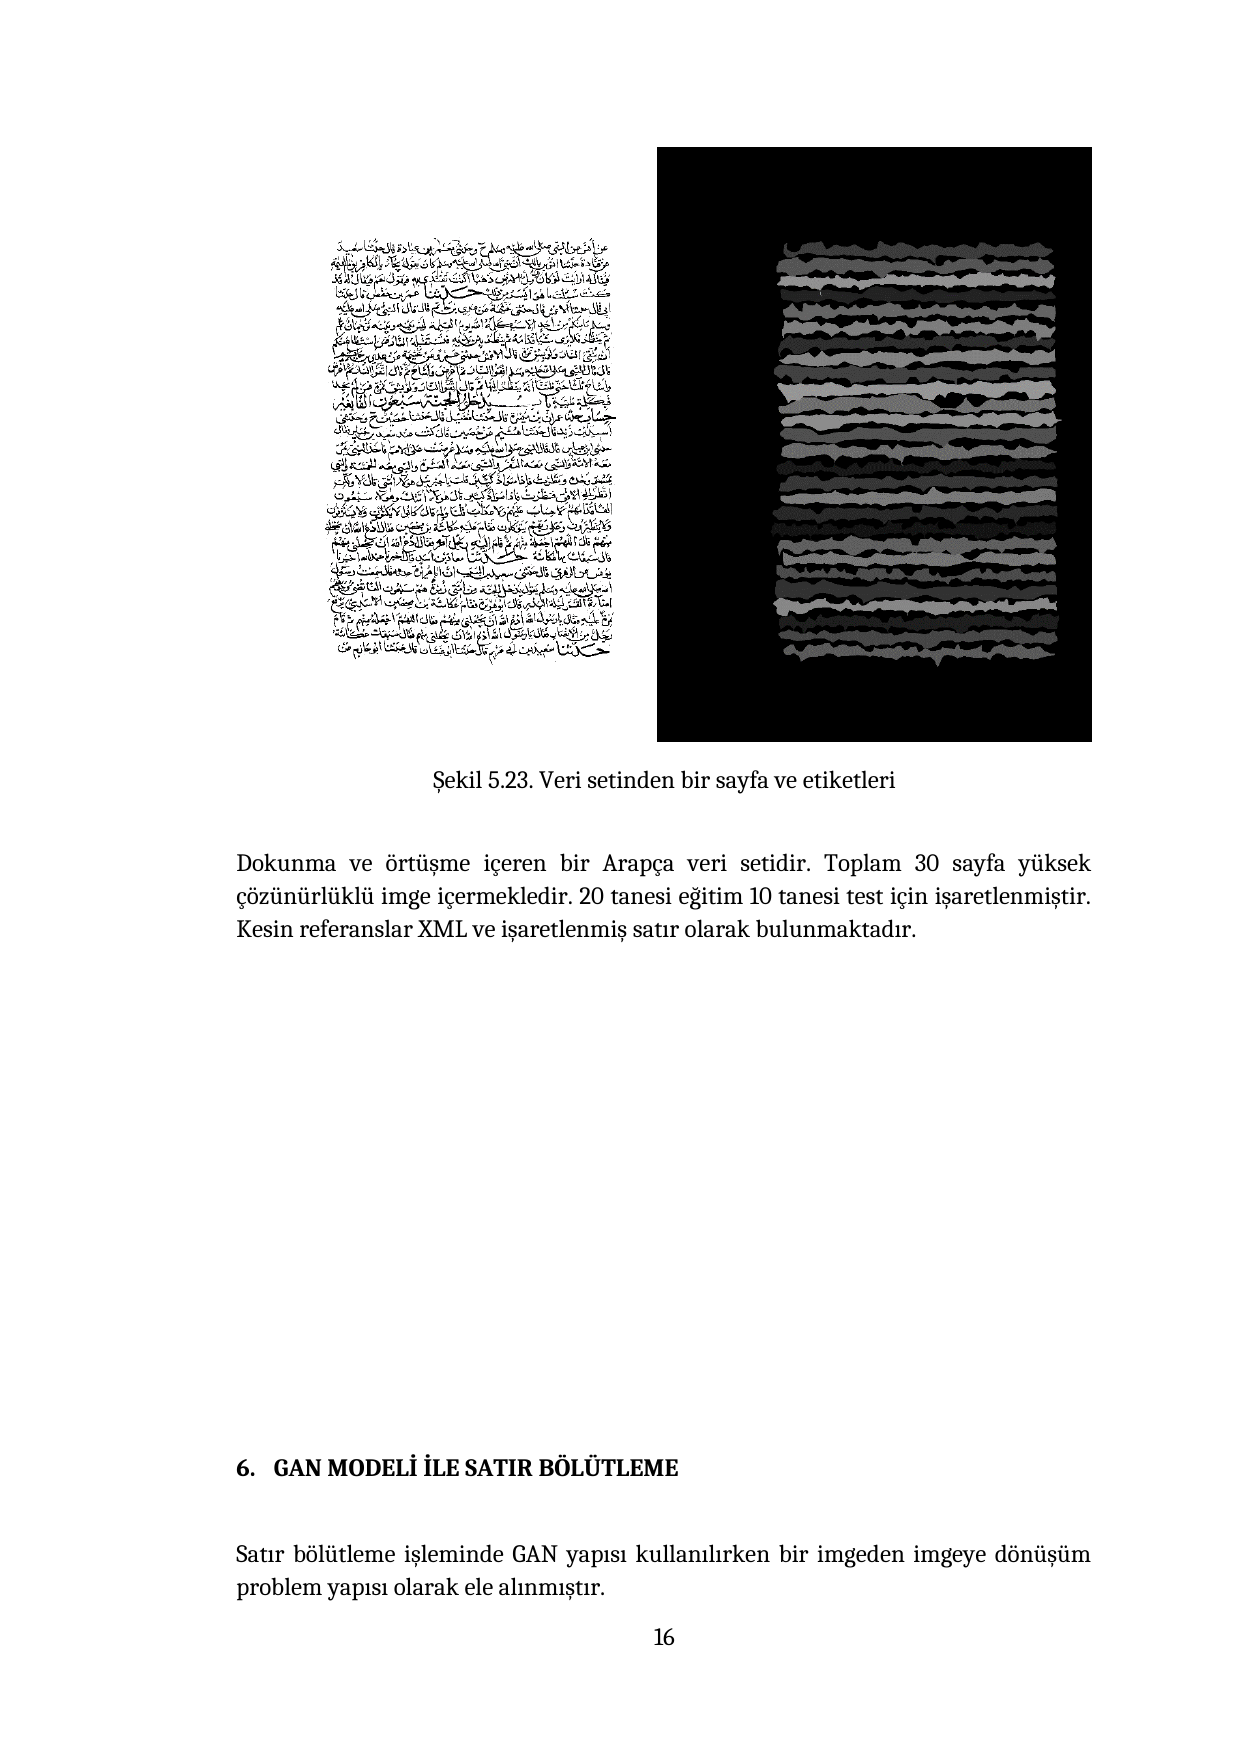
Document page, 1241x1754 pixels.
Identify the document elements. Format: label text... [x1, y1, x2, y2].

text Satır bölütleme işleminde GAN yapısı kullanılırken bir imgeden imgeye dönüşüm problem yapısı olarak ele alınmıştır. [236, 1540, 1092, 1602]
subtitle GAN MODELİ İLE SATIR BÖLÜTLEME [236, 1453, 1092, 1482]
picture [236, 147, 1092, 742]
text Dokunma ve örtüşme içeren bir Arapça veri setidir. Toplam 30 sayfa yüksek çözünürlüklü imge içermekledir. 20 tanesi eğitim 10 tanesi test için işaretlenmiştir. Kesin referanslar XML ve işaretlenmiş satır olarak bulunmaktadır. [236, 849, 1092, 944]
